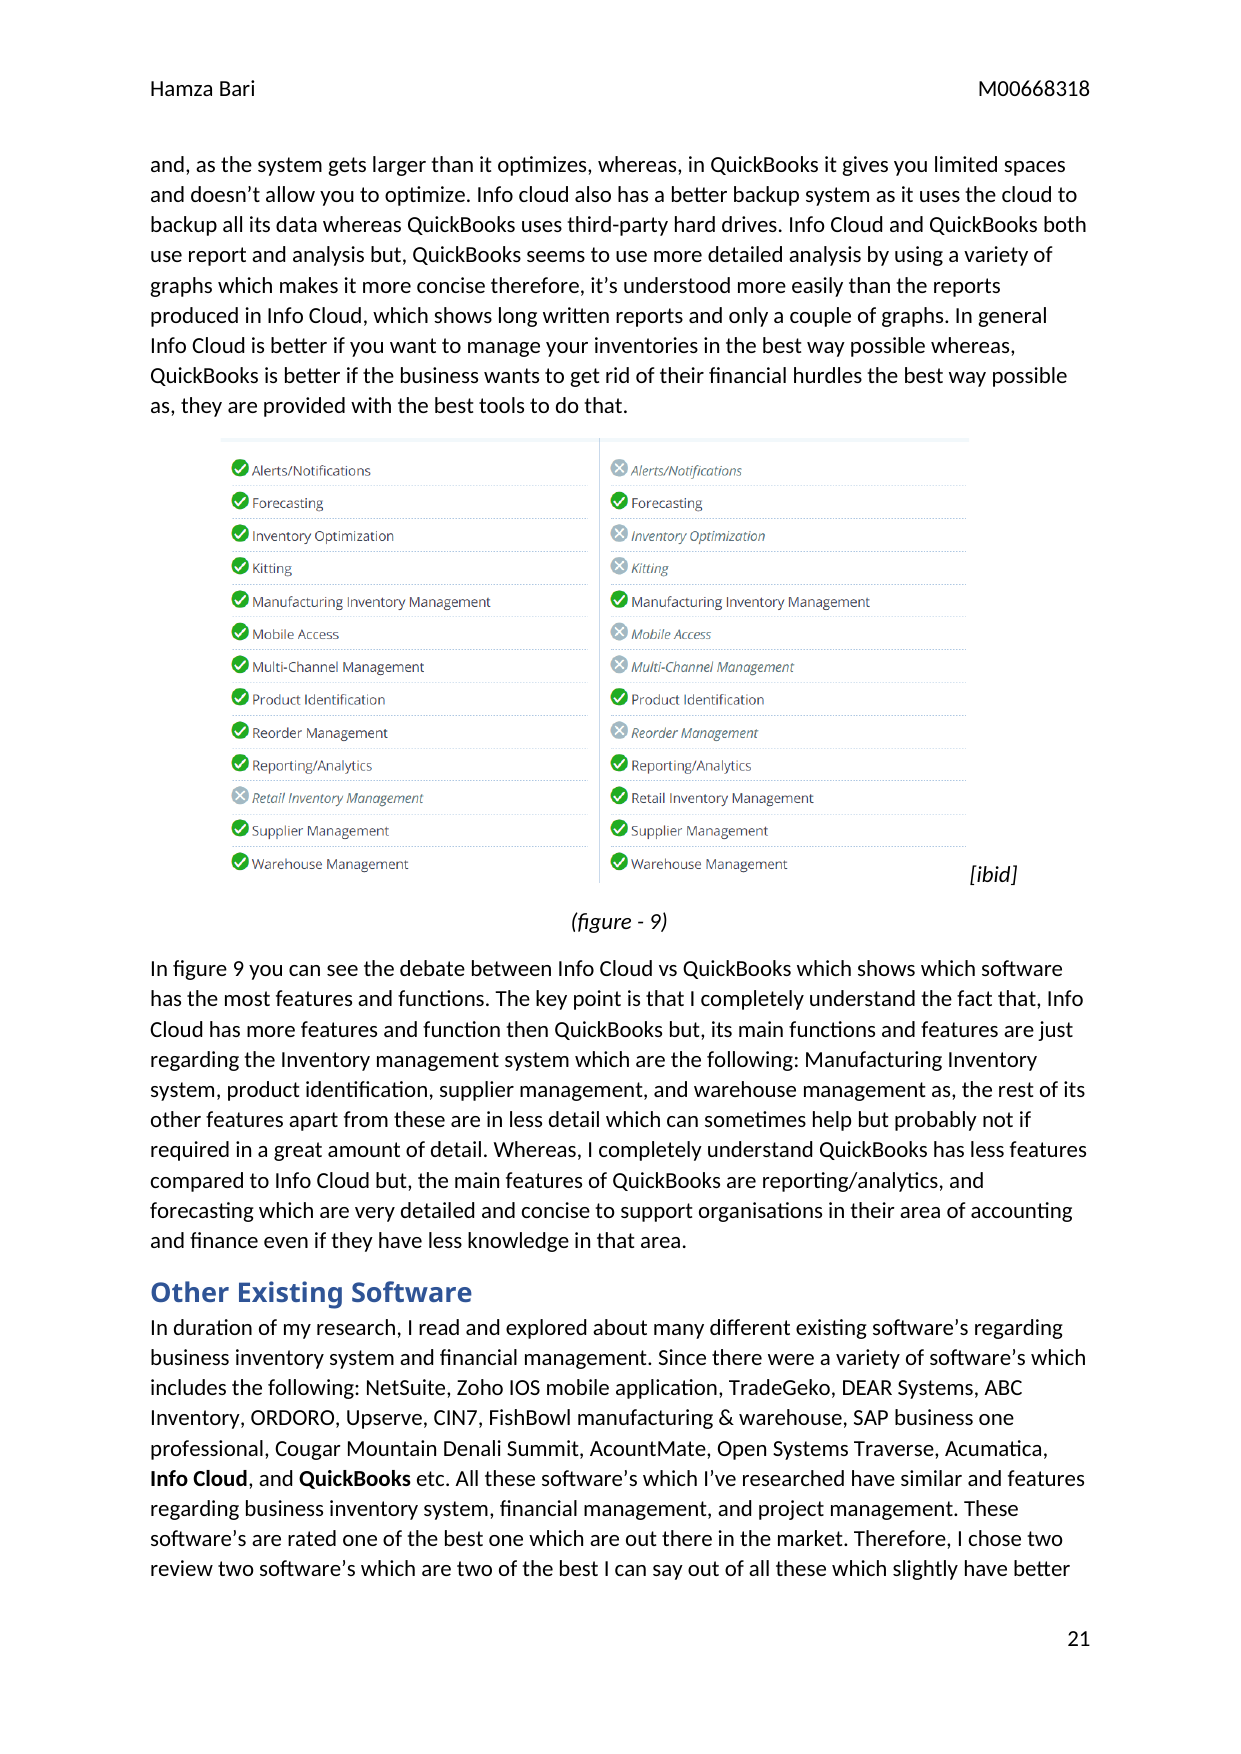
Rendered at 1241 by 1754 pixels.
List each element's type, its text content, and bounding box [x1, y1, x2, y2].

subtitle Other Existing Software [150, 1273, 1090, 1310]
text In figure 9 you can see the debate between Info Cloud vs QuickBooks which shows which software has the most features and functions. The key point is that I completely understand the fact that, Info Cloud has more features and function then QuickBooks but, its main functions and features are just regarding the Inventory management system which are the following: Manufacturing Inventory system, product identification, supplier management, and warehouse management as, the rest of its other features apart from these are in less detail which can sometimes help but probably not if required in a great amount of detail. Whereas, I completely understand QuickBooks has less features compared to Info Cloud but, the main features of QuickBooks are reporting/analytics, and forecasting which are very detailed and concise to support organisations in their area of accounting and finance even if they have less knowledge in that area. [150, 954, 1090, 1254]
picture [220, 438, 970, 883]
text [150, 150, 1090, 420]
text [150, 1313, 1090, 1583]
text (figure - 9) [150, 907, 1090, 936]
